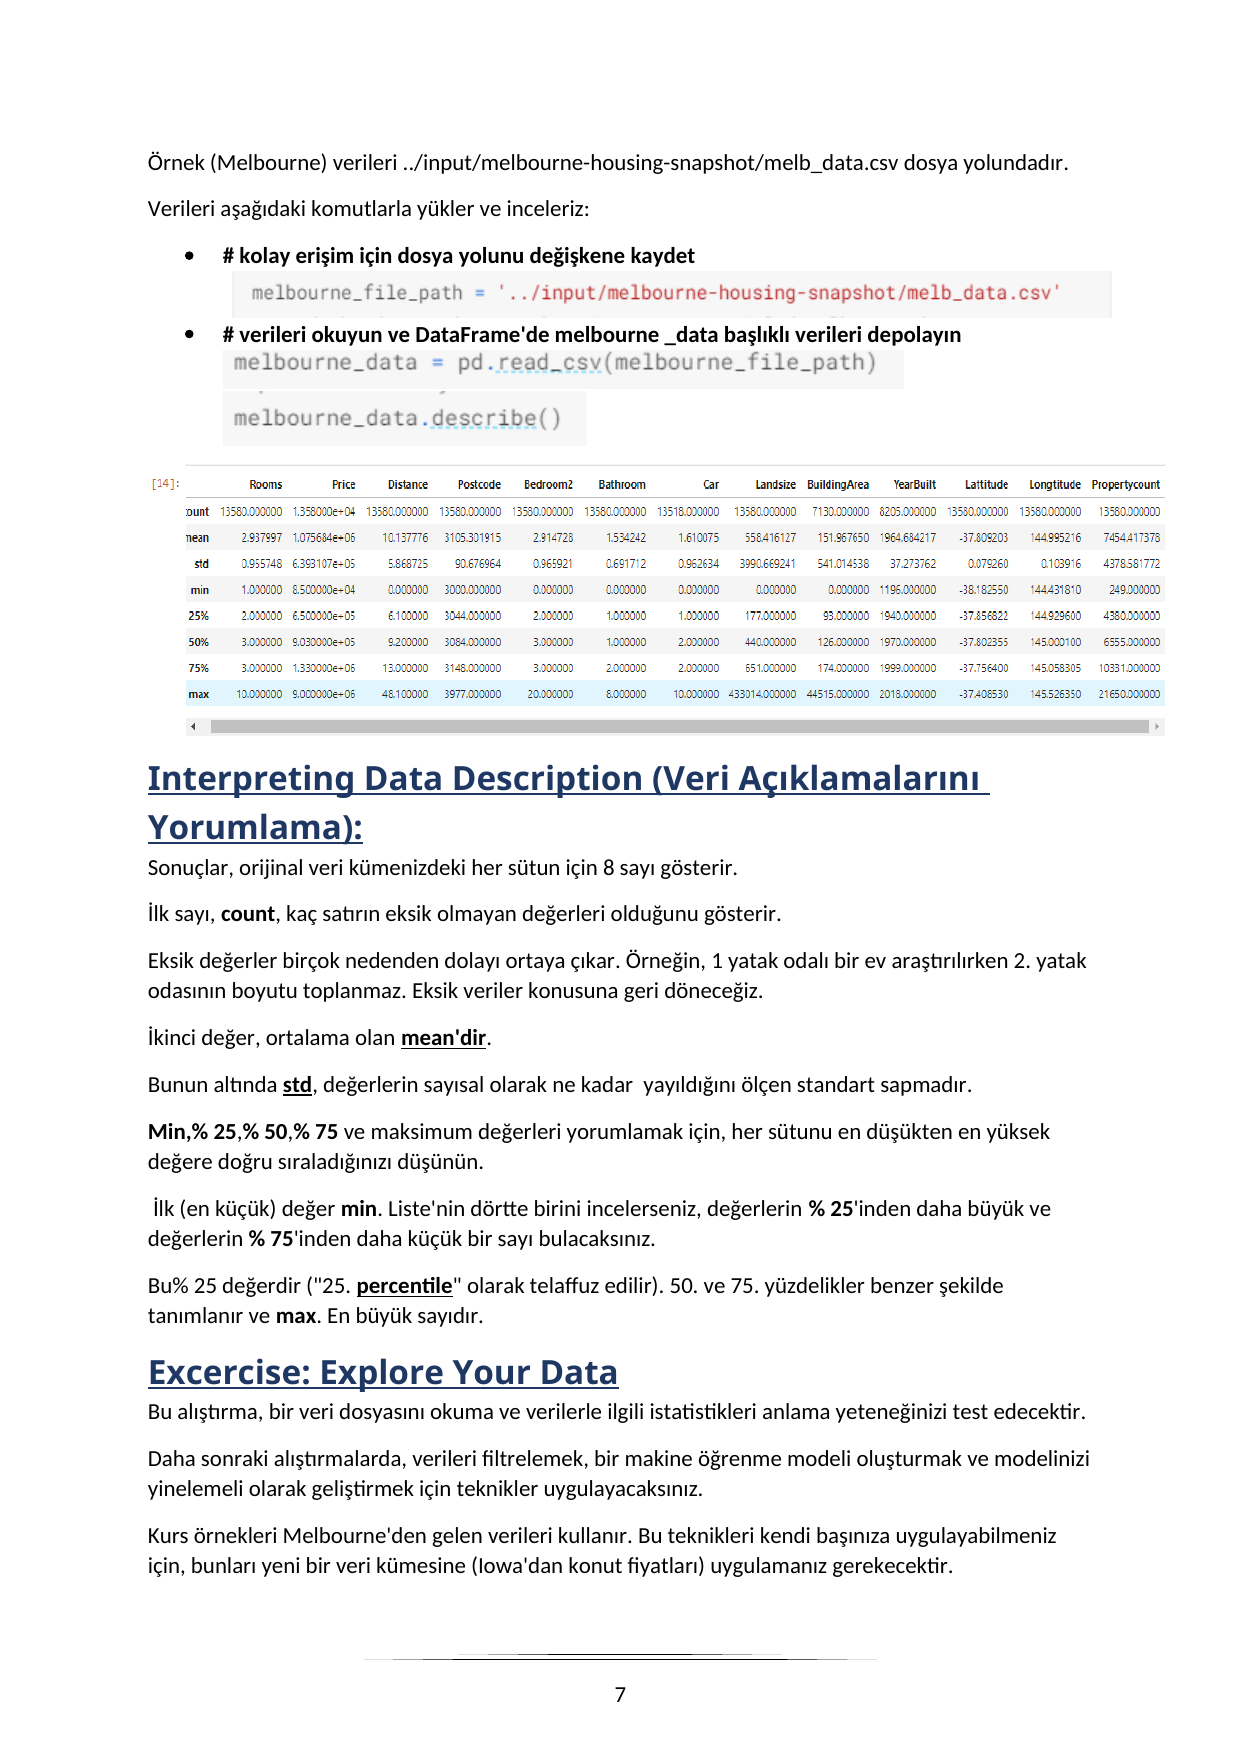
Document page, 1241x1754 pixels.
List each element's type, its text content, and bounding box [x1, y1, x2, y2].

text İlk (en küçük) değer min. Liste'nin dörtte birini incelerseniz, değerlerin % 25'inden daha büyük ve değerlerin % 75'inden daha küçük bir sayı bulacaksınız. [148, 1194, 1093, 1253]
text Bu% 25 değerdir ("25. percentile" olarak telaffuz edilir). 50. ve 75. yüzdelikler benzer şekilde tanımlanır ve max. En büyük sayıdır. [148, 1271, 1093, 1330]
text Kurs örnekleri Melbourne'den gelen verileri kullanır. Bu teknikleri kendi başınıza uygulayabilmeniz için, bunları yeni bir veri kümesine (Iowa'dan konut fiyatları) uygulamanız gerekecektir. [148, 1521, 1093, 1580]
subtitle Excercise: Explore Your Data [148, 1348, 1093, 1394]
text Bunun altında std, değerlerin sayısal olarak ne kadar yayıldığını ölçen standart sapmadır. [148, 1070, 1093, 1098]
list # kolay erişim için dosya yolunu değişkene kaydet [185, 241, 1093, 269]
text Verileri aşağıdaki komutlarla yükler ve inceleriz: [148, 194, 1093, 222]
picture [222, 271, 1117, 318]
list # verileri okuyun ve DataFrame'de melbourne _data başlıklı verileri depolayın [185, 320, 1093, 348]
text İkinci değer, ortalama olan mean'dir. [148, 1023, 1093, 1052]
text Min,% 25,% 50,% 75 ve maksimum değerleri yorumlamak için, her sütunu en düşükten en yüksek değere doğru sıraladığınızı düşünün. [148, 1117, 1093, 1176]
picture [222, 350, 904, 389]
text Sonuçlar, orijinal veri kümenizdeki her sütun için 8 sayı gösterir. [148, 853, 1093, 881]
picture [222, 391, 587, 446]
subtitle Interpreting Data Description (Veri Açıklamalarını Yorumlama): [148, 755, 1093, 849]
text Örnek (Melbourne) verileri ../input/melbourne-housing-snapshot/melb_data.csv dosya yolundadır. [148, 148, 1093, 176]
text Eksik değerler birçok nedenden dolayı ortaya çıkar. Örneğin, 1 yatak odalı bir ev araştırılırken 2. yatak odasının boyutu toplanmaz. Eksik veriler konusuna geri döneceğiz. [148, 946, 1093, 1005]
text İlk sayı, count, kaç satırın eksik olmayan değerleri olduğunu gösterir. [148, 899, 1093, 928]
text Bu alıştırma, bir veri dosyasını okuma ve verilerle ilgili istatistikleri anlama yeteneğinizi test edecektir. [148, 1397, 1093, 1426]
picture [147, 464, 1169, 736]
text Daha sonraki alıştırmalarda, verileri filtrelemek, bir makine öğrenme modeli oluşturmak ve modelinizi yinelemeli olarak geliştirmek için teknikler uygulayacaksınız. [148, 1444, 1093, 1503]
